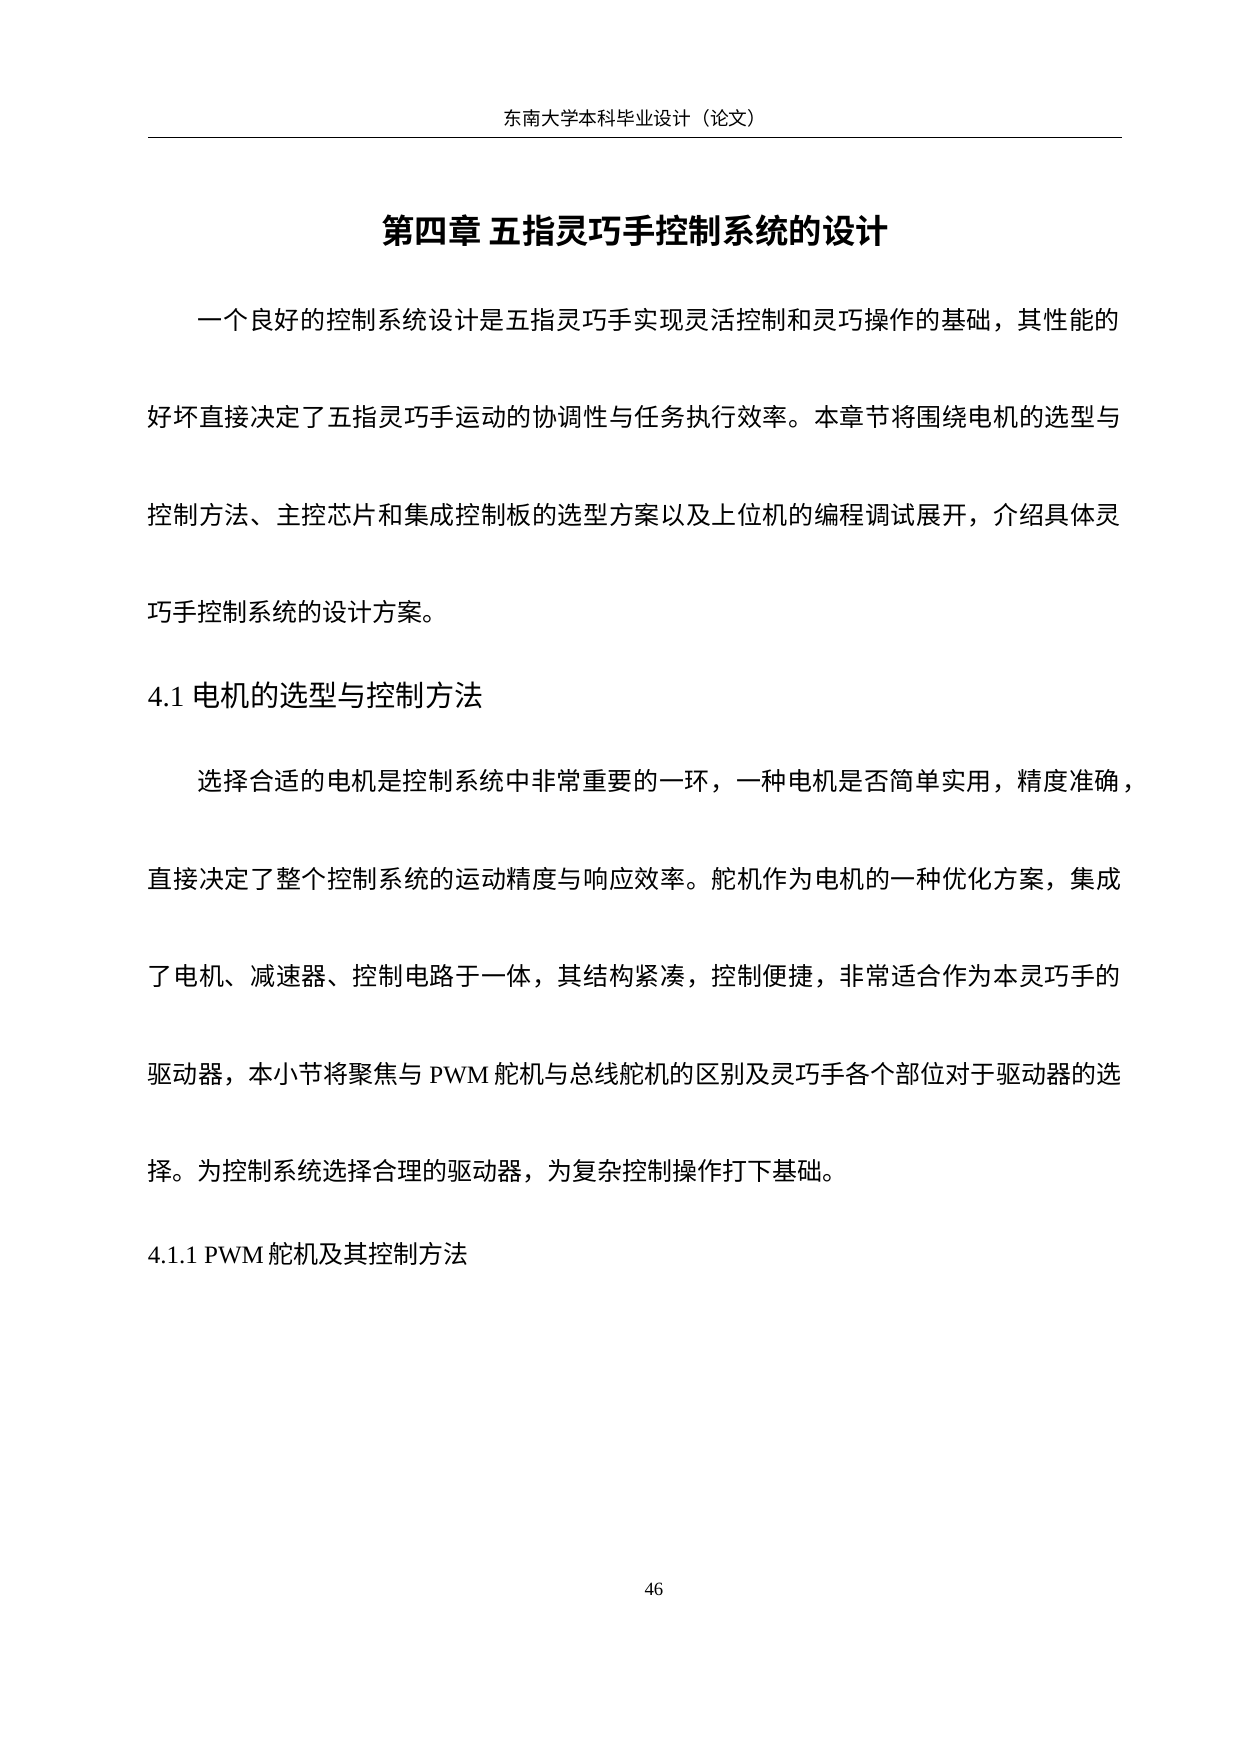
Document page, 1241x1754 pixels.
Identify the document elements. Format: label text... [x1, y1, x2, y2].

text 一个良好的控制系统设计是五指灵巧手实现灵活控制和灵巧操作的基础，其性能的好坏直接决定了五指灵巧手运动的协调性与任务执行效率。本章节将围绕电机的选型与控制方法、主控芯片和集成控制板的选型方案以及上位机的编程调试展开，介绍具体灵巧手控制系统的设计方案。 [148, 286, 1122, 643]
text 第四章 五指灵巧手控制系统的设计 [148, 197, 1122, 262]
text 4.1.1 PWM舵机及其控制方法 [148, 1221, 1122, 1286]
text 4.1 电机的选型与控制方法 [148, 661, 1122, 726]
text 选择合适的电机是控制系统中非常重要的一环，一种电机是否简单实用，精度准确，直接决定了整个控制系统的运动精度与响应效率。舵机作为电机的一种优化方案，集成了电机、减速器、控制电路于一体，其结构紧凑，控制便捷，非常适合作为本灵巧手的驱动器，本小节将聚焦与PWM舵机与总线舵机的区别及灵巧手各个部位对于驱动器的选择。为控制系统选择合理的驱动器，为复杂控制操作打下基础。 [148, 747, 1122, 1202]
